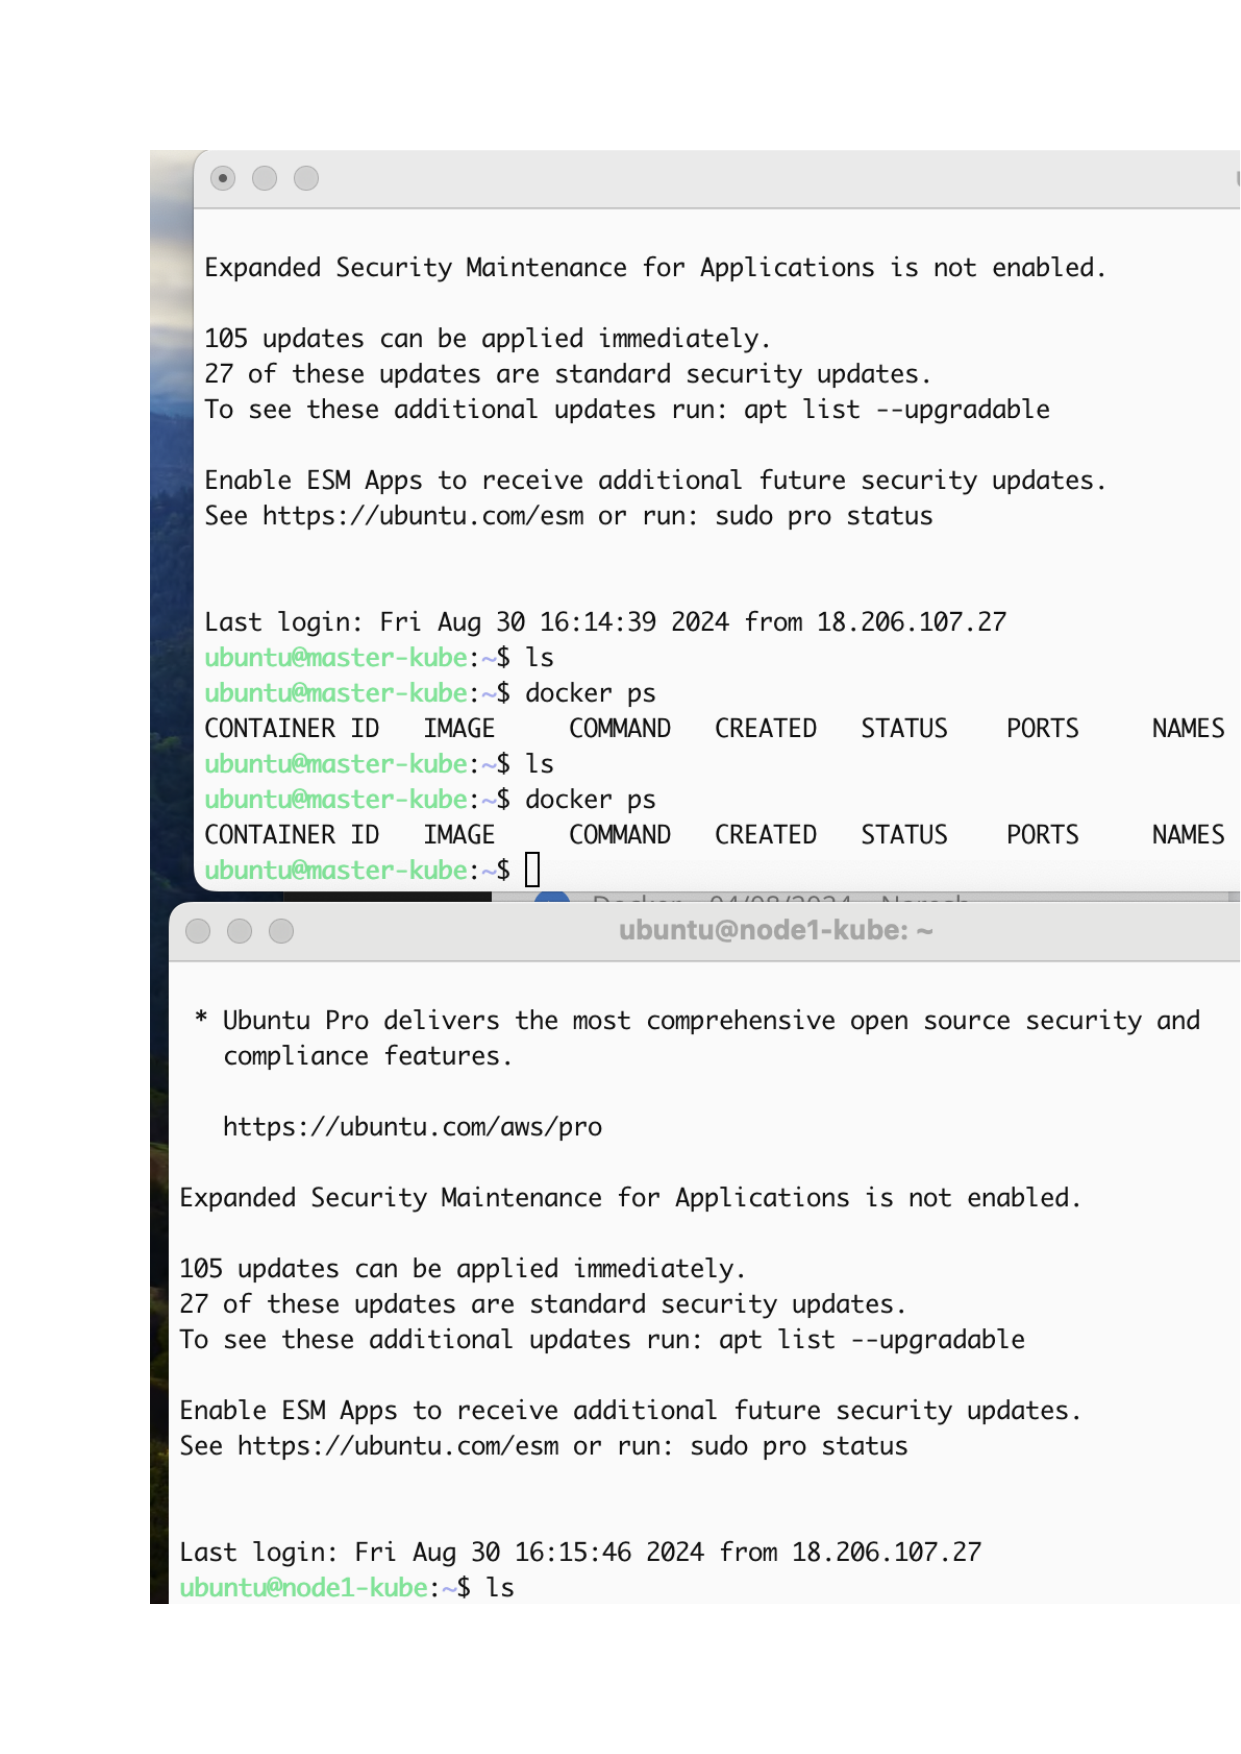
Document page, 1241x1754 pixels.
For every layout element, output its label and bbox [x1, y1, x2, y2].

picture [150, 150, 1241, 1604]
